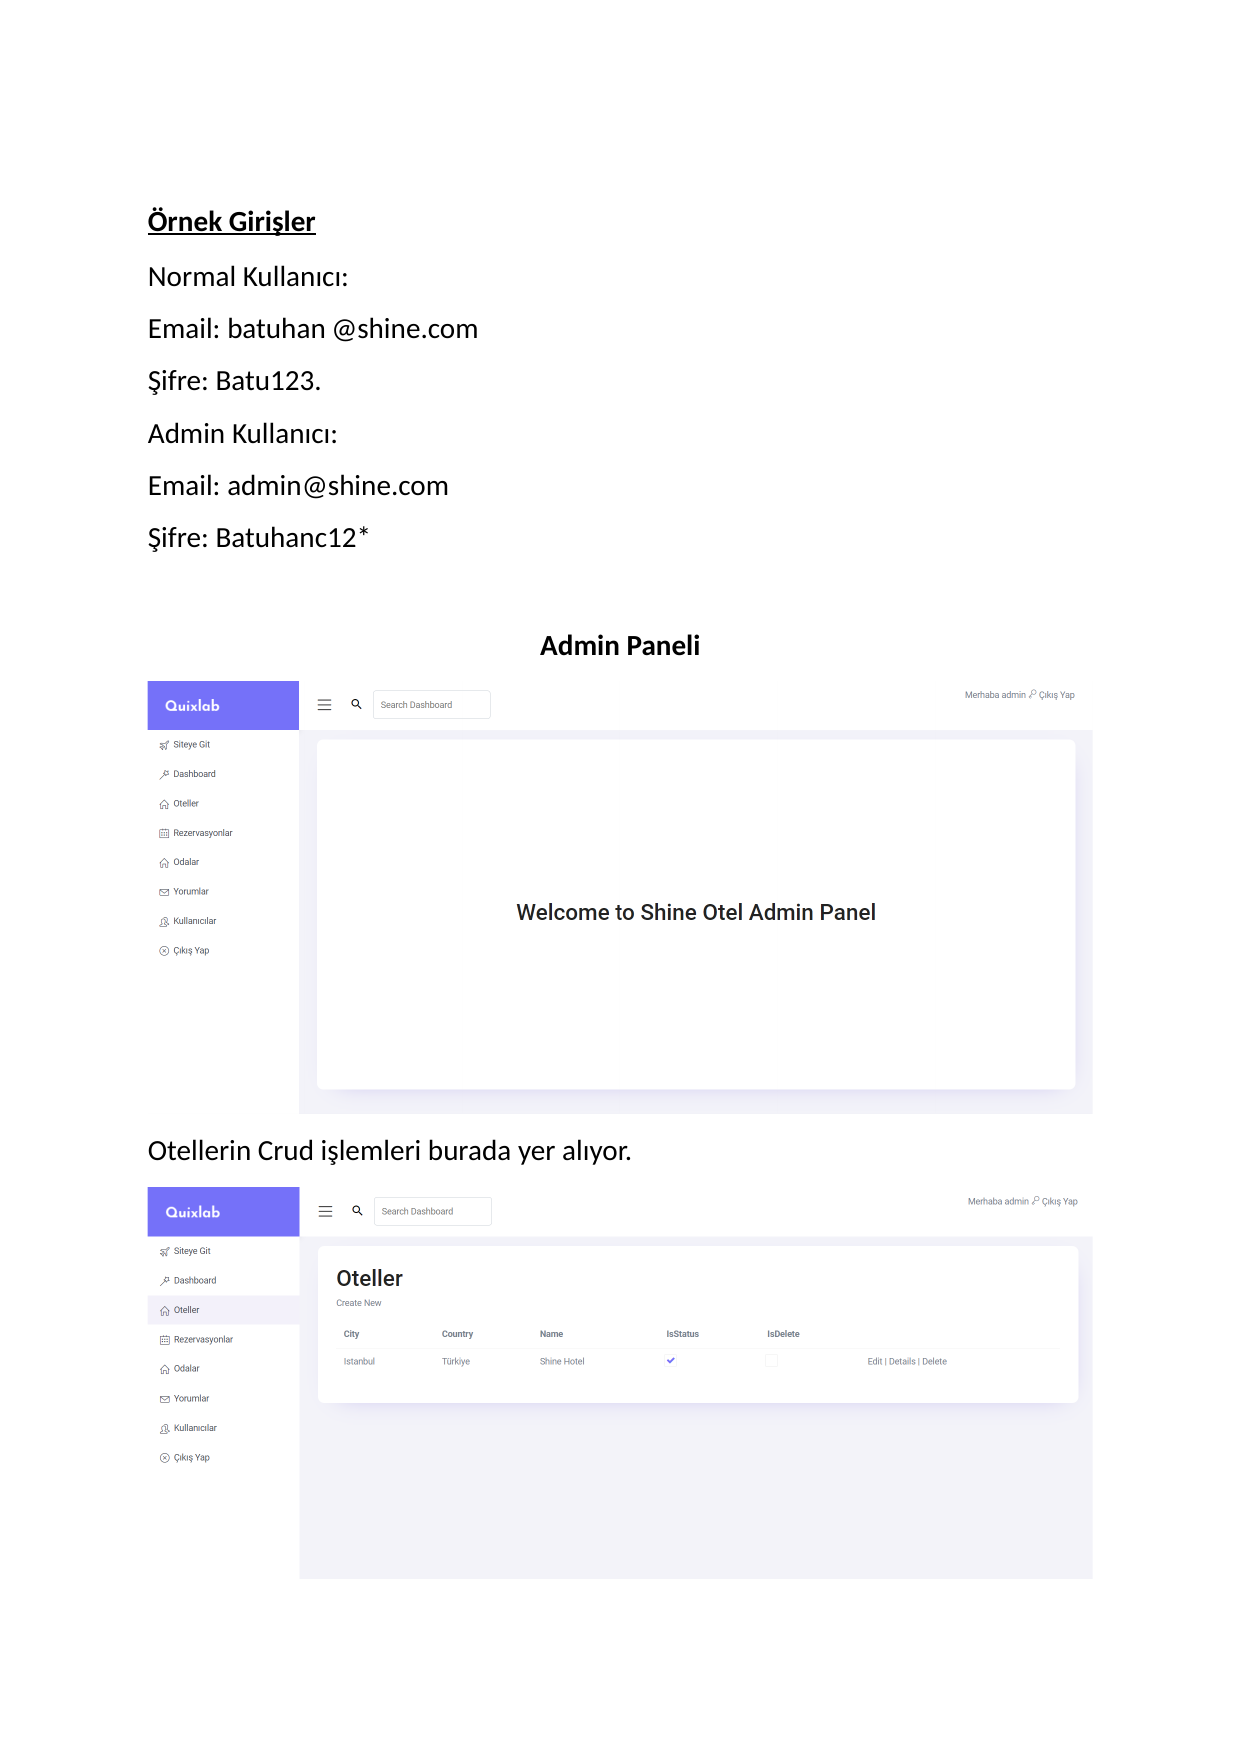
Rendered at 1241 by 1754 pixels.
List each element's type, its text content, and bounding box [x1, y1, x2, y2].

picture [147, 1187, 1093, 1579]
text Email: batuhan @shine.com [148, 310, 1093, 346]
text Normal Kullanıcı: [148, 258, 1093, 293]
text Şifre: Batu123. [148, 362, 1093, 398]
text Şifre: Batuhanc12* [148, 519, 1093, 555]
text Admin Paneli [148, 627, 1093, 662]
text Admin Kullanıcı: [148, 415, 1093, 450]
text Örnek Girişler [148, 203, 1093, 238]
text Email: admin@shine.com [148, 467, 1093, 503]
text Otellerin Crud işlemleri burada yer alıyor. [148, 1132, 1093, 1168]
picture [147, 681, 1093, 1114]
